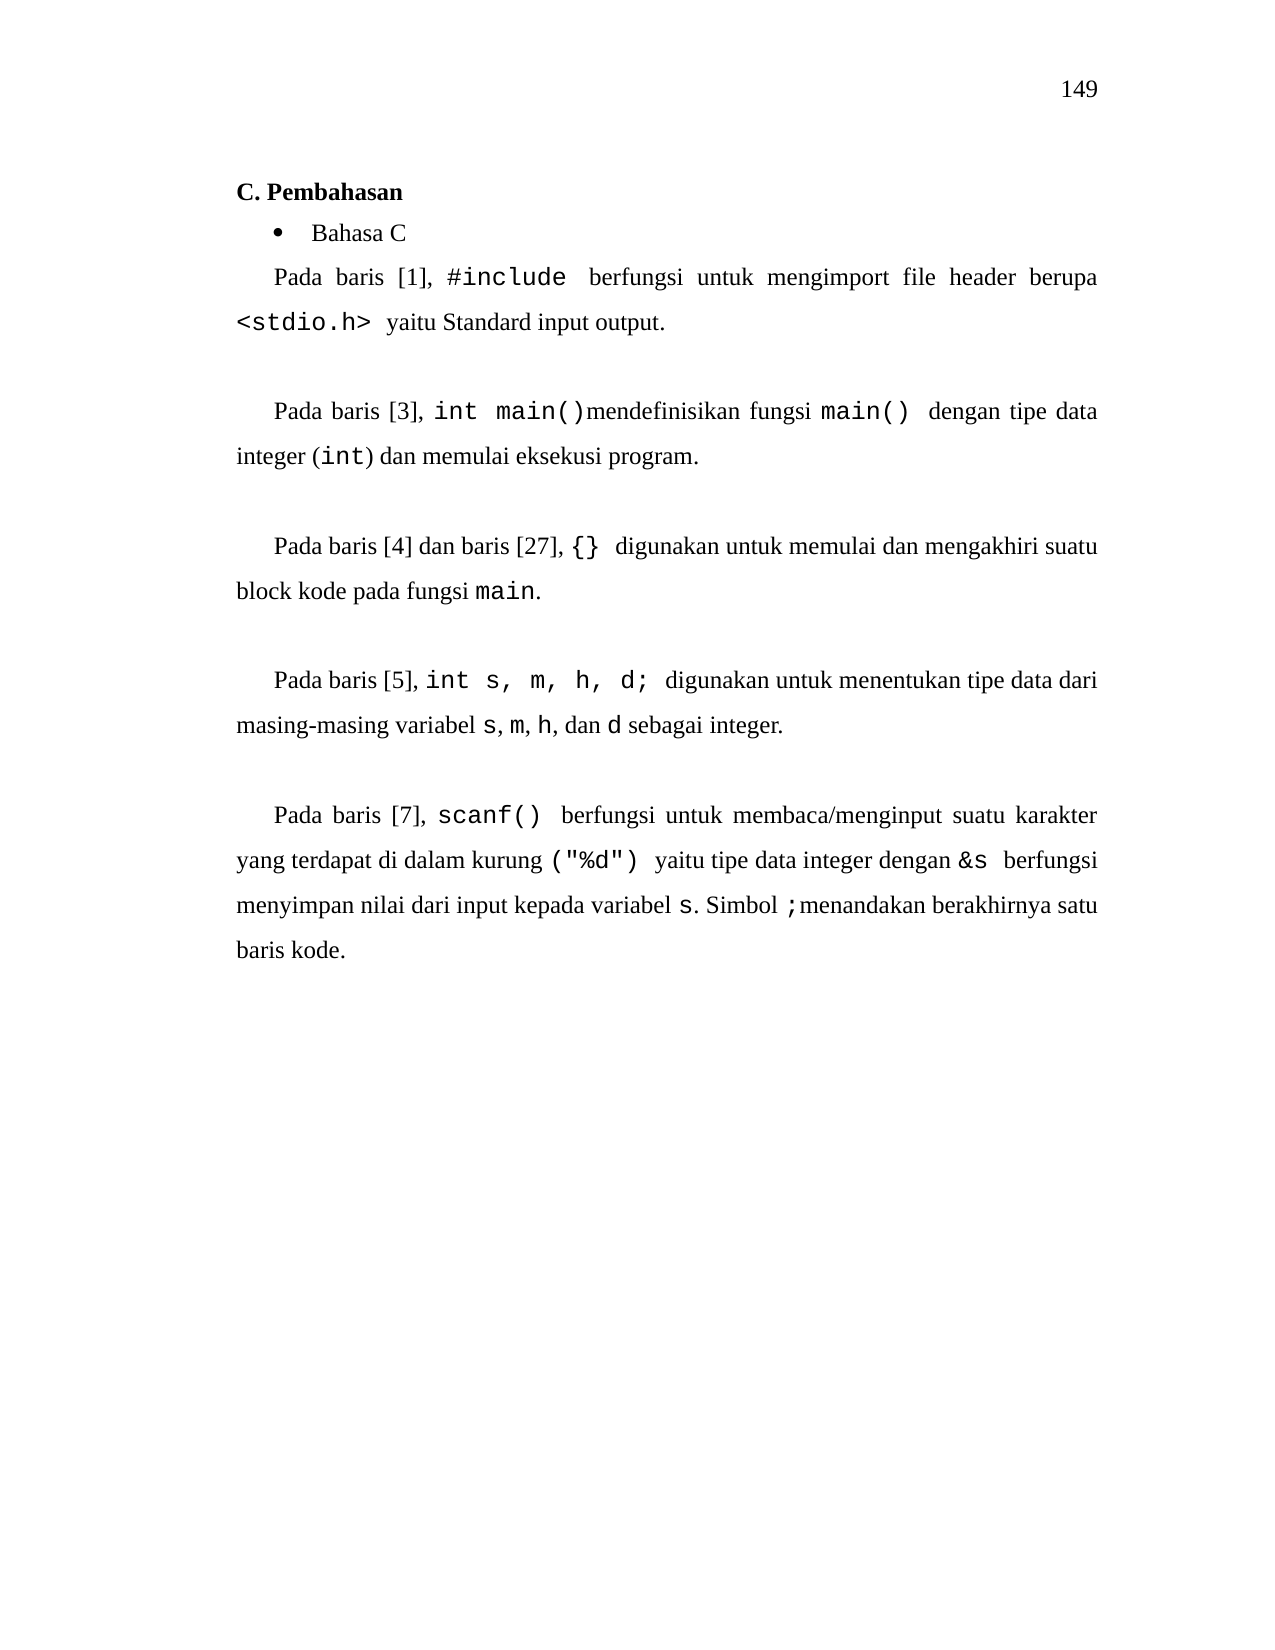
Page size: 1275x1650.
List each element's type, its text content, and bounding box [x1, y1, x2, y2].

text Pada baris [7], scanf() berfungsi untuk membaca/menginput suatu karakter yang terdapat di dalam kurung ("%d") yaitu tipe data integer dengan &s berfungsi menyimpan nilai dari input kepada variabel s. Simbol ;menandakan berakhirnya satu baris kode. [236, 800, 1098, 964]
text Pada baris [4] dan baris [27], {} digunakan untuk memulai dan mengakhiri suatu block kode pada fungsi main. [236, 531, 1098, 607]
subtitle C. Pembahasan [236, 177, 1098, 206]
list Bahasa C [274, 218, 1098, 247]
text Pada baris [5], int s, m, h, d; digunakan untuk menentukan tipe data dari masing-masing variabel s, m, h, dan d sebagai integer. [236, 665, 1098, 741]
text Pada baris [1], #include berfungsi untuk mengimport file header berupa <stdio.h> yaitu Standard input output. [236, 262, 1098, 338]
text Pada baris [3], int main()mendefinisikan fungsi main() dengan tipe data integer (int) dan memulai eksekusi program. [236, 396, 1098, 472]
